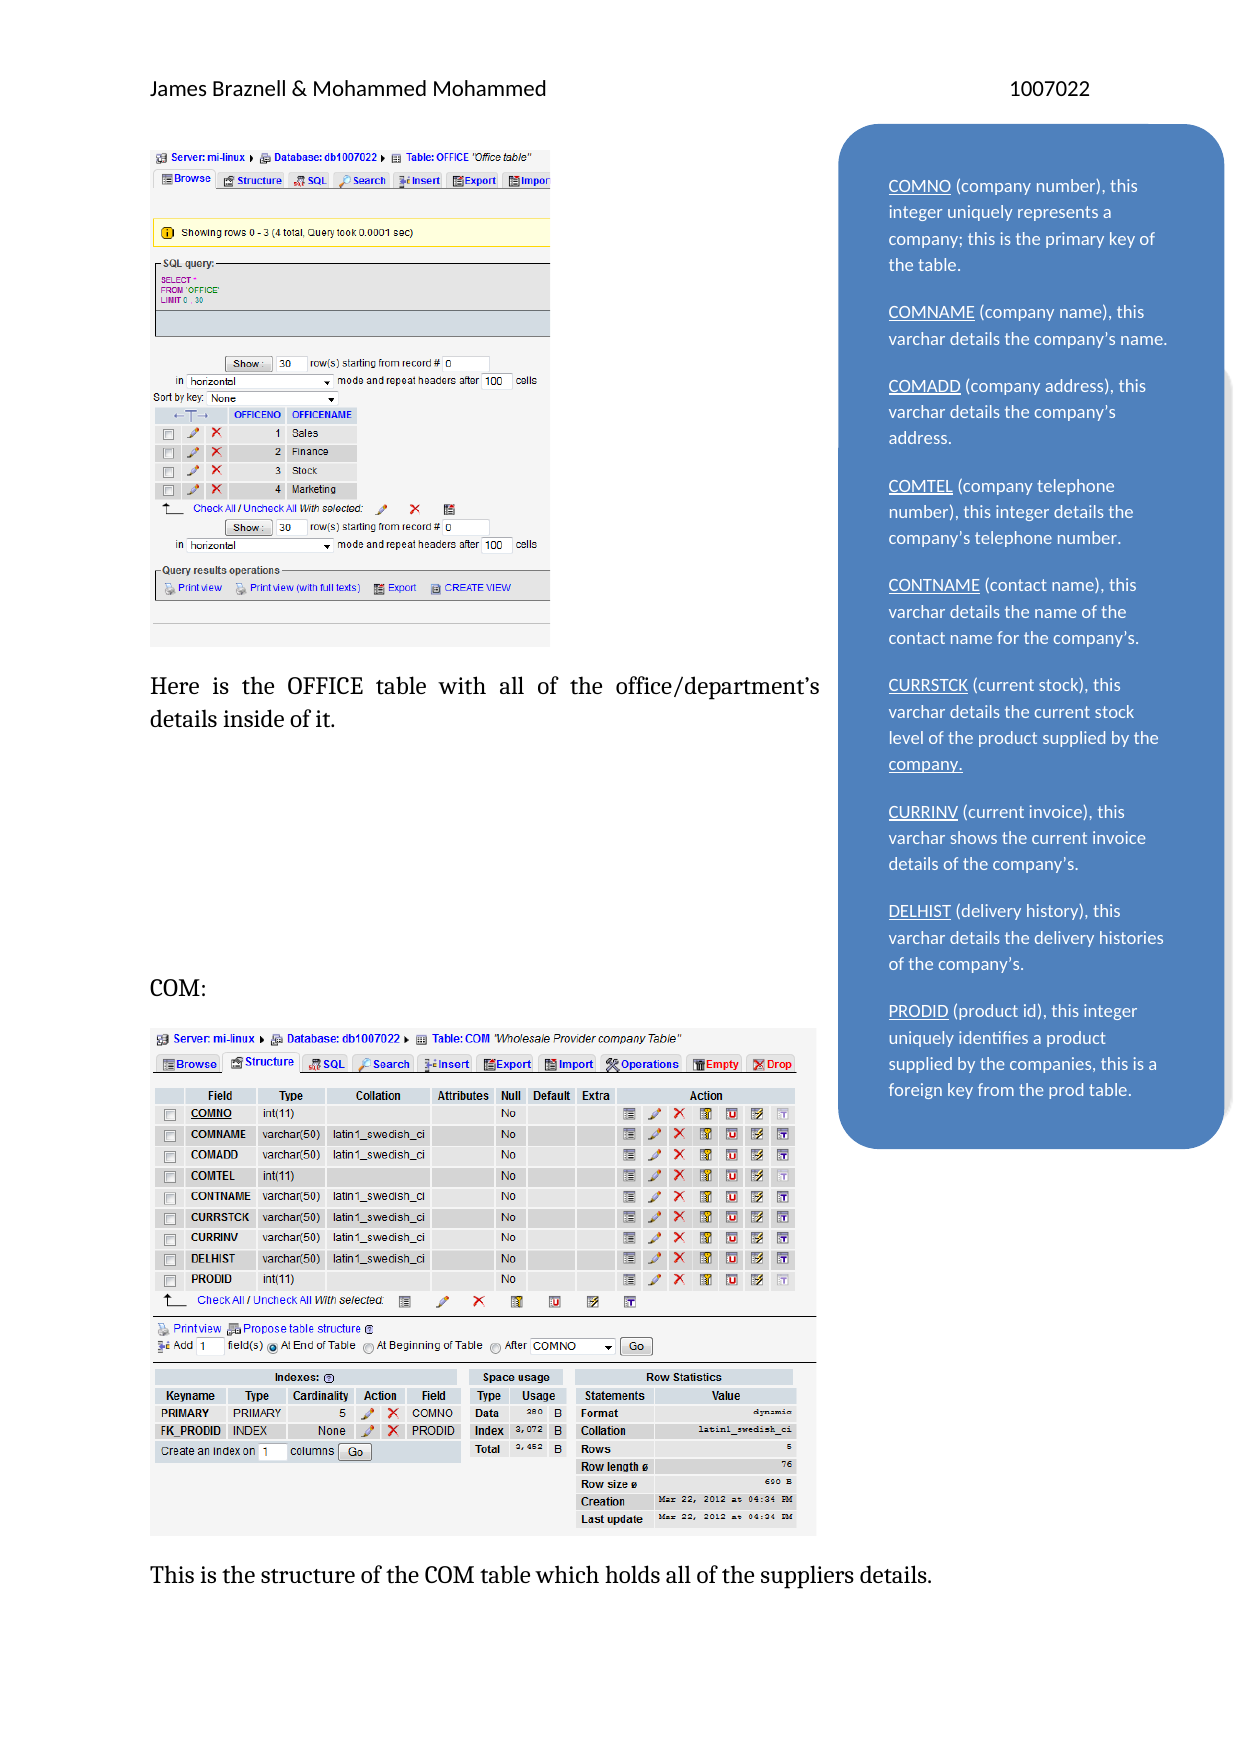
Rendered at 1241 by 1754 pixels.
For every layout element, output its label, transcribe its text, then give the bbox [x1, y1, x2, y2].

picture [150, 1028, 817, 1536]
picture [150, 150, 550, 647]
text Here is the OFFICE table with all of the office/department’s details inside of it. [150, 672, 838, 734]
text COM: [150, 974, 838, 1003]
text This is the structure of the COM table which holds all of the suppliers details. [150, 1561, 1090, 1589]
